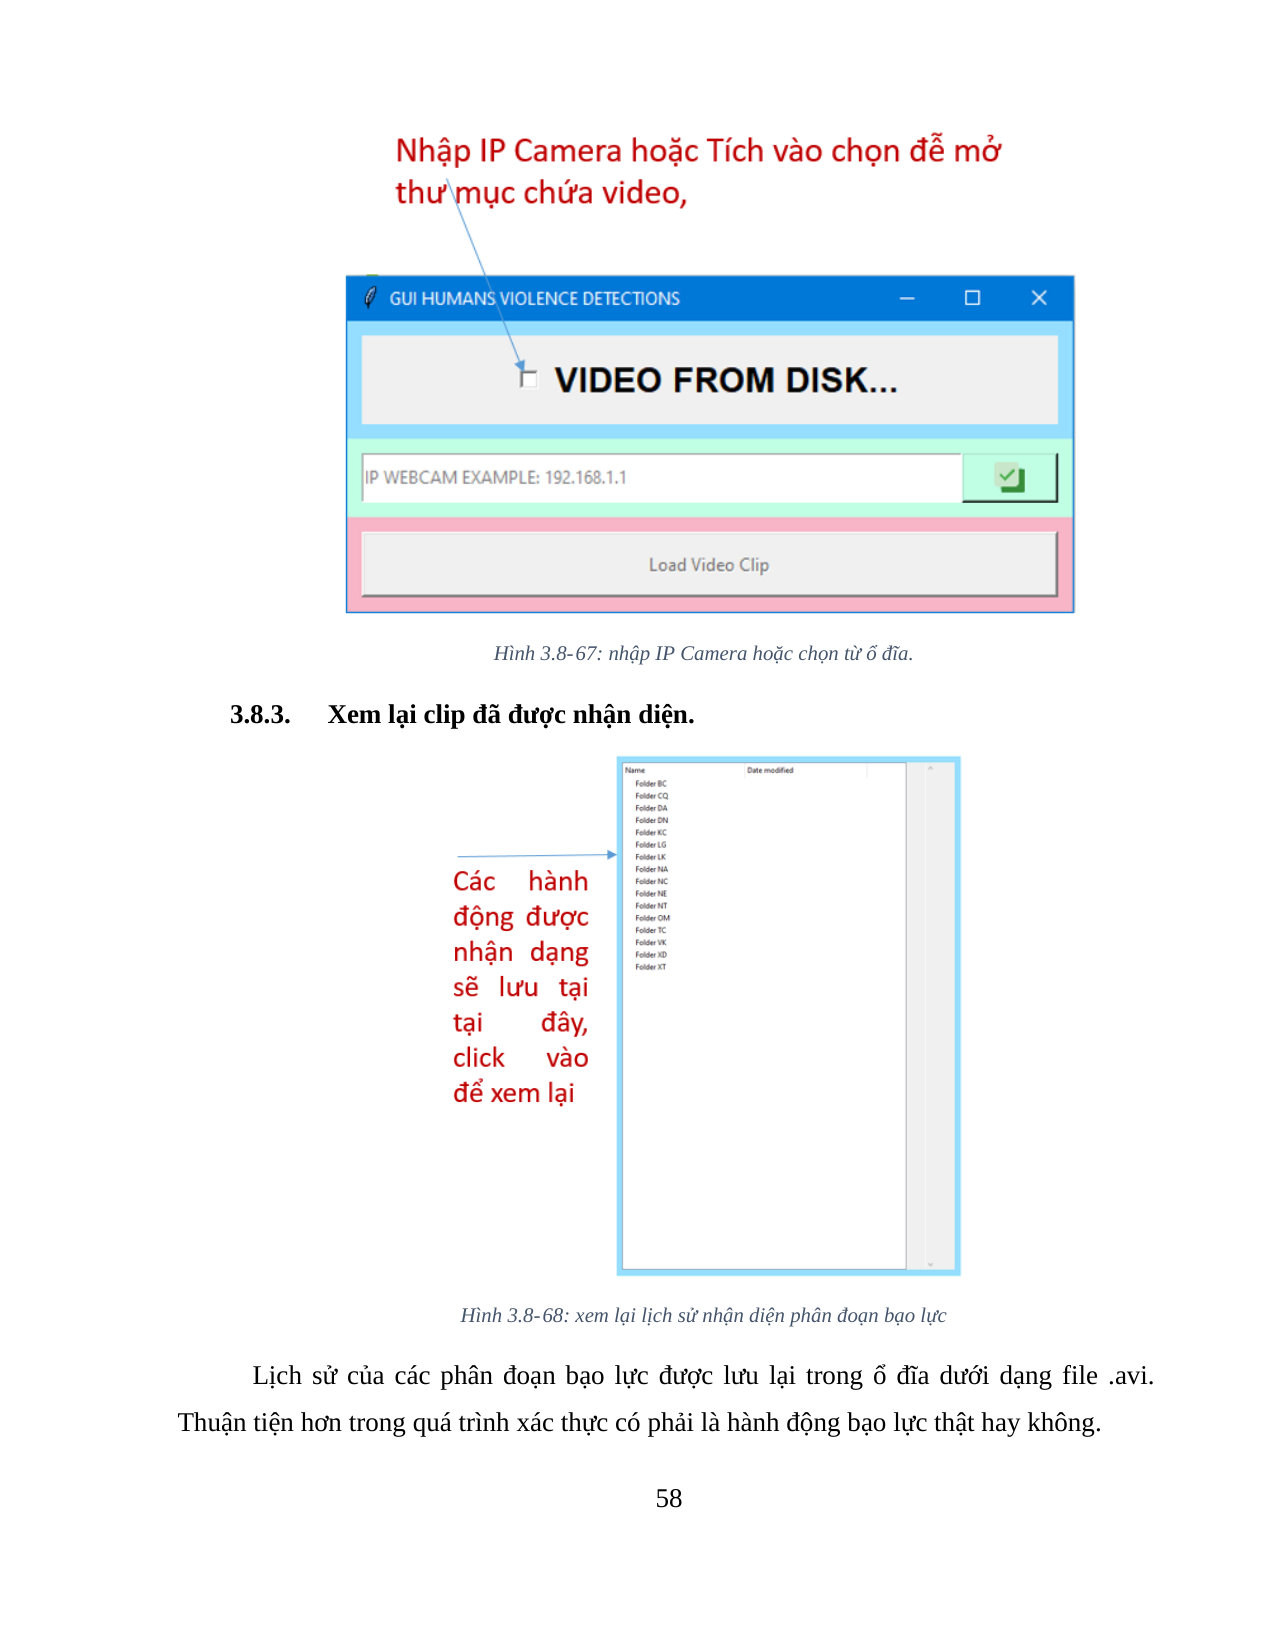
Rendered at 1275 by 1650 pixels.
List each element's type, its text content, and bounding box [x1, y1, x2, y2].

subtitle Xem lại clip đã được nhận diện. [230, 698, 1157, 729]
text Hình -: xem lại lịch sử nhận diện phân đoạn bạo lực [177, 1303, 1157, 1327]
text Lịch sử của các phân đoạn bạo lực được lưu lại trong ổ đĩa dưới dạng file .avi. Thuận tiện hơn trong quá trình xác thực có phải là hành động bạo lực thật hay không. [177, 1359, 1157, 1437]
picture [308, 121, 1101, 626]
picture [439, 744, 970, 1287]
text Hình -: nhập IP Camera hoặc chọn từ ổ đĩa. [177, 641, 1157, 665]
